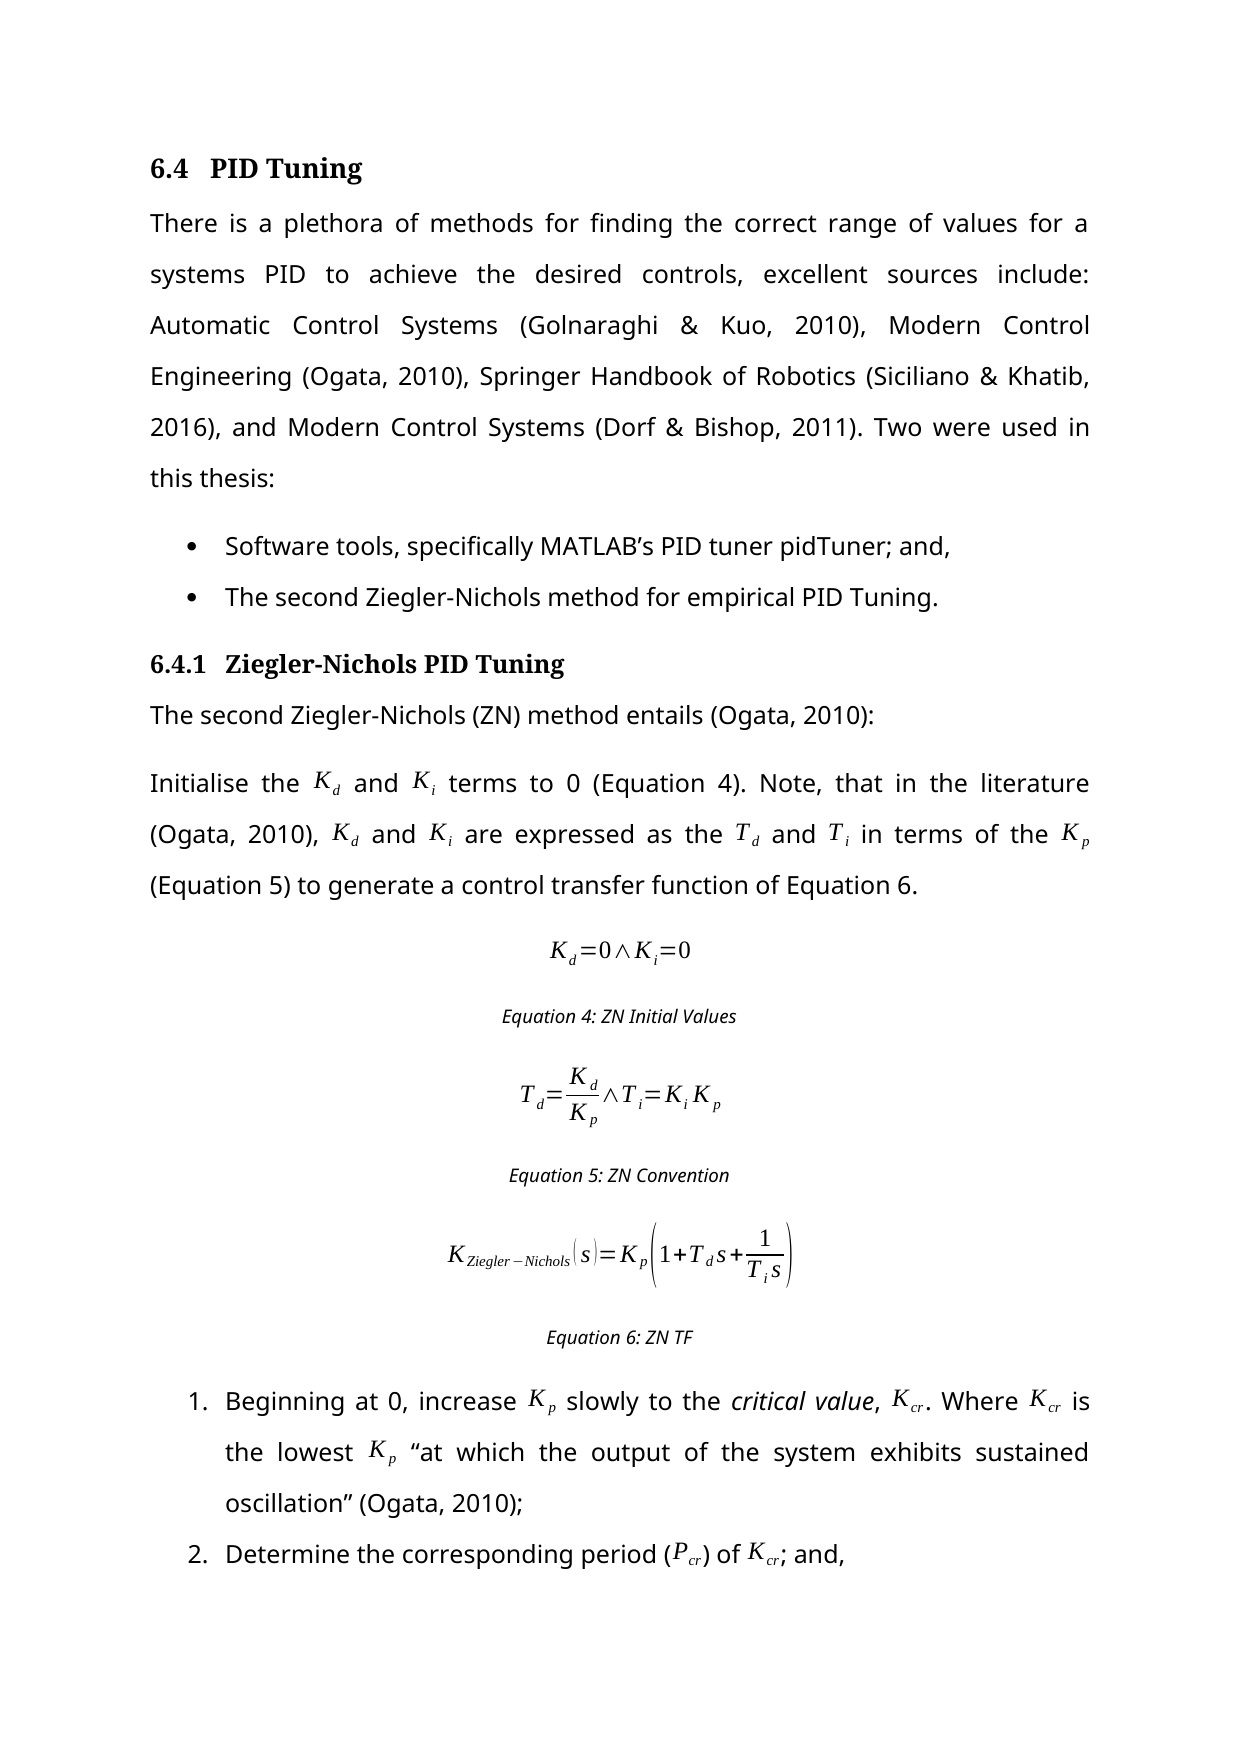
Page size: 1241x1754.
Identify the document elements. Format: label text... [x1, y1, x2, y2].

list Determine the corresponding period () of ; and, [187, 1536, 1090, 1570]
subtitle Ziegler-Nichols PID Tuning [150, 647, 1090, 681]
list The second Ziegler-Nichols method for empirical PID Tuning. [187, 579, 1090, 613]
text Equation 5: ZN Convention [150, 1162, 1090, 1188]
text Equation 6: ZN TF [150, 1324, 1090, 1350]
list Beginning at 0, increase slowly to the critical value, . Where is the lowest “at which the output of the system exhibits sustained oscillation” ; [187, 1383, 1090, 1519]
text Equation 4: ZN Initial Values [150, 1003, 1090, 1029]
list Software tools, specifically MATLAB’s PID tuner pidTuner; and, [187, 528, 1090, 562]
subtitle PID Tuning [150, 150, 1090, 187]
text Initialise the and terms to 0 (Equation 4). Note, that in the literature , and are expressed as the and in terms of the (Equation 5) to generate a control transfer function of Equation 6. [150, 766, 1090, 902]
text There is a plethora of methods for finding the correct range of values for a systems PID to achieve the desired controls, excellent sources include: Automatic Control Systems, Modern Control Engineering, Springer Handbook of Robotics, and Modern Control Systems. Two were used in this thesis: [150, 205, 1090, 494]
text The second Ziegler-Nichols (ZN) method entails : [150, 698, 1090, 732]
